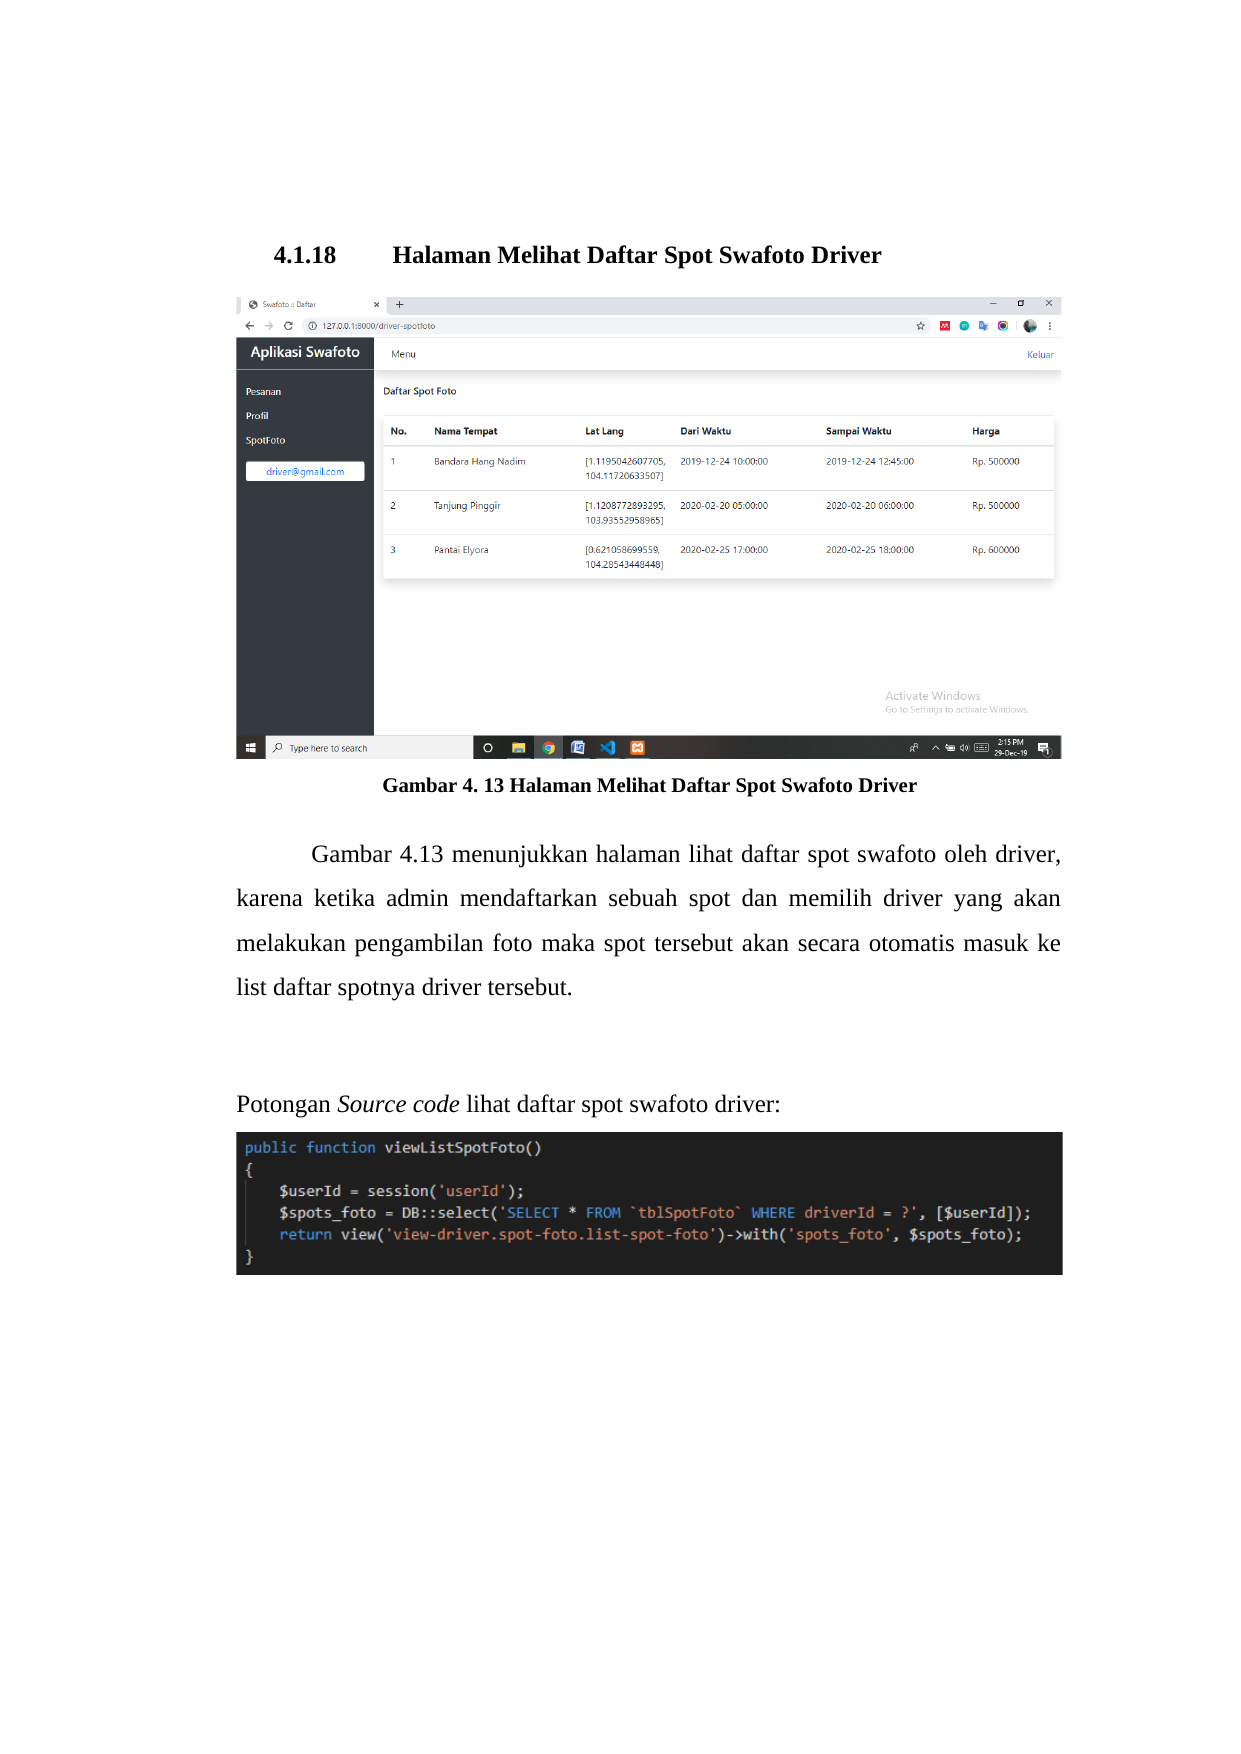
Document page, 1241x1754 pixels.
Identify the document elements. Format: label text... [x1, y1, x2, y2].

subtitle Halaman Melihat Daftar Spot Swafoto Driver [274, 240, 1063, 269]
text Potongan Source code lihat daftar spot swafoto driver: [236, 1089, 1063, 1118]
text Gambar 4.13 menunjukkan halaman lihat daftar spot swafoto oleh driver, karena ketika admin mendaftarkan sebuah spot dan memilih driver yang akan melakukan pengambilan foto maka spot tersebut akan secara otomatis masuk ke list daftar spotnya driver tersebut. [236, 839, 1062, 1001]
picture [236, 1132, 1063, 1275]
picture [236, 297, 1062, 759]
text Gambar 4. 13 Halaman Melihat Daftar Spot Swafoto Driver [236, 773, 1063, 797]
